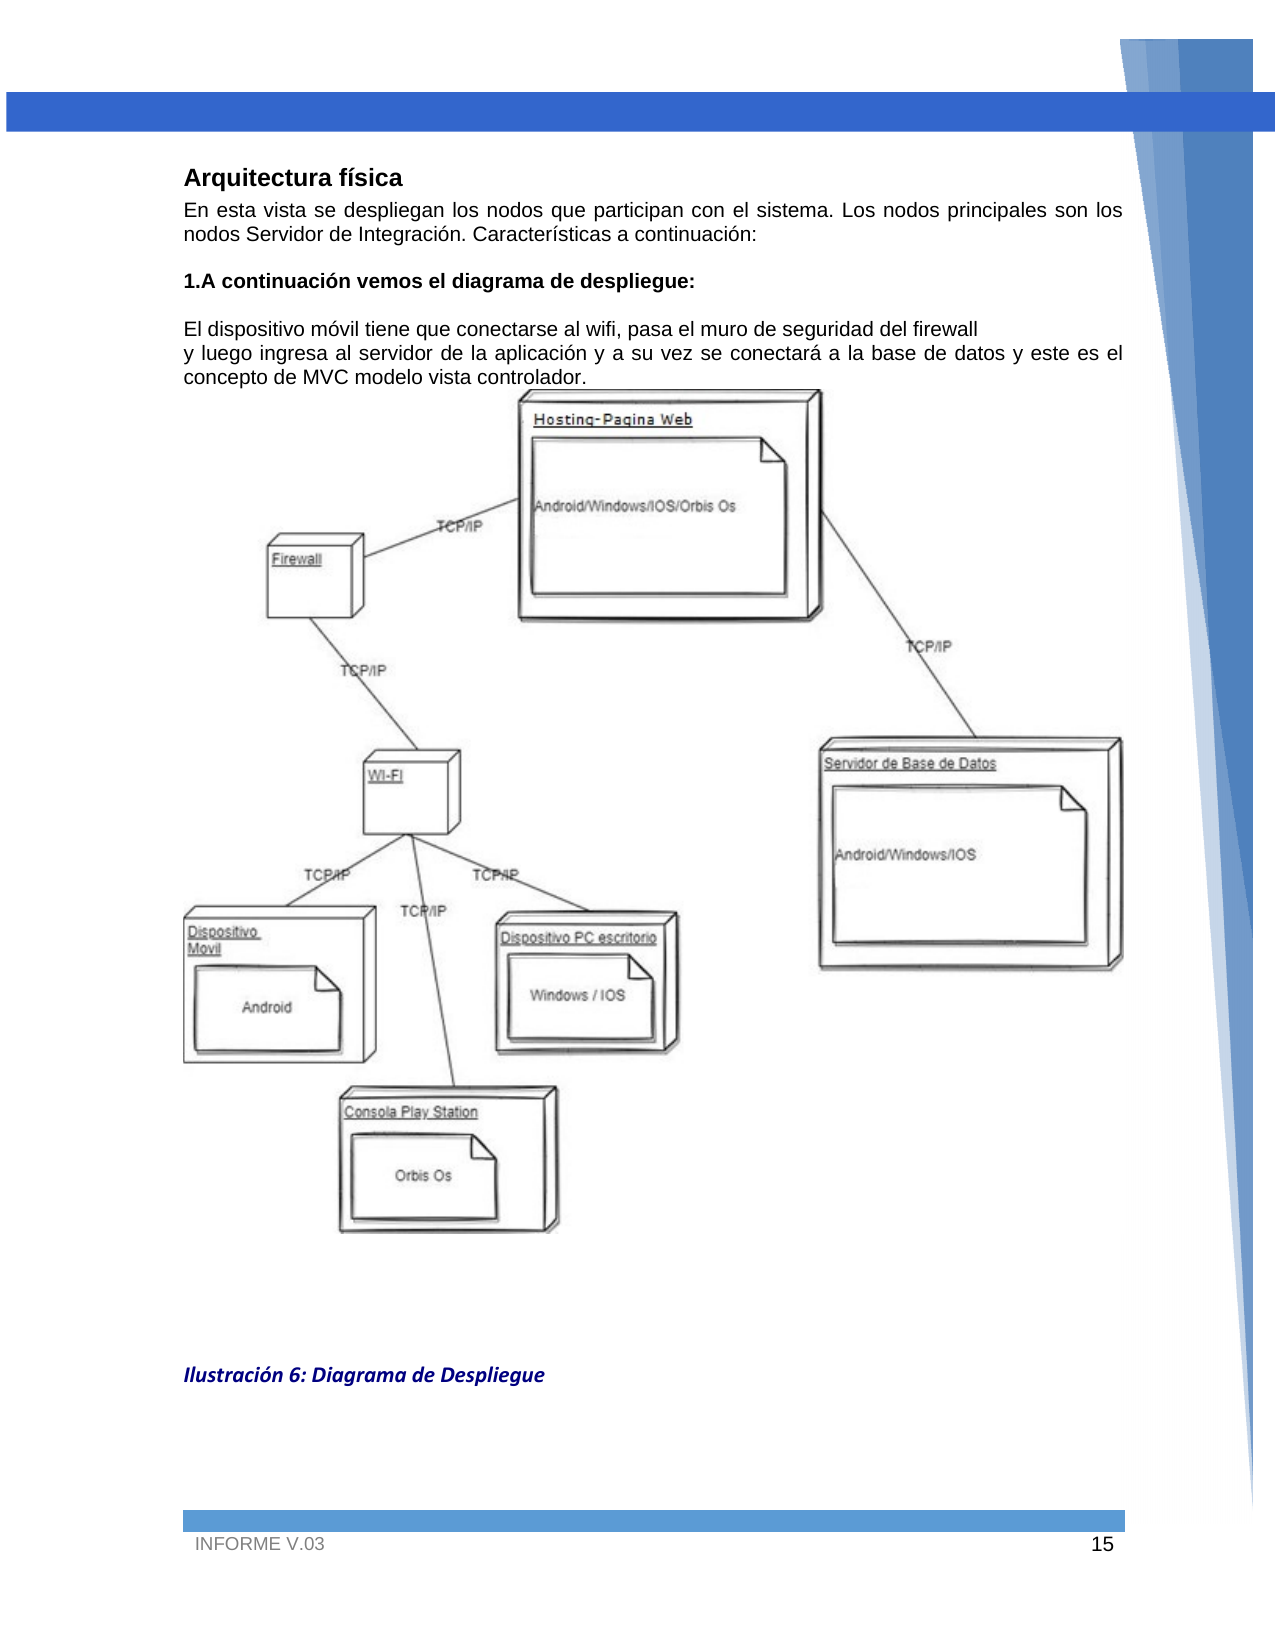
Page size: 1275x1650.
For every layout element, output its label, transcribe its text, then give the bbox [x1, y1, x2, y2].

text El dispositivo móvil tiene que conectarse al wifi, pasa el muro de seguridad del firewall [183, 317, 1125, 341]
text En esta vista se despliegan los nodos que participan con el sistema. Los nodos principales son los nodos Servidor de Integración. Características a continuación: [183, 197, 1125, 245]
picture [1120, 39, 1253, 92]
text Ilustración 6: Diagrama de Despliegue [183, 1361, 1125, 1389]
picture [183, 132, 1253, 1527]
text 1.A continuación vemos el diagrama de despliegue: [183, 269, 1125, 293]
text y luego ingresa al servidor de la aplicación y a su vez se conectará a la base de datos y este es el concepto de MVC modelo vista controlador. [183, 341, 1125, 389]
subtitle Arquitectura física [183, 162, 1125, 191]
